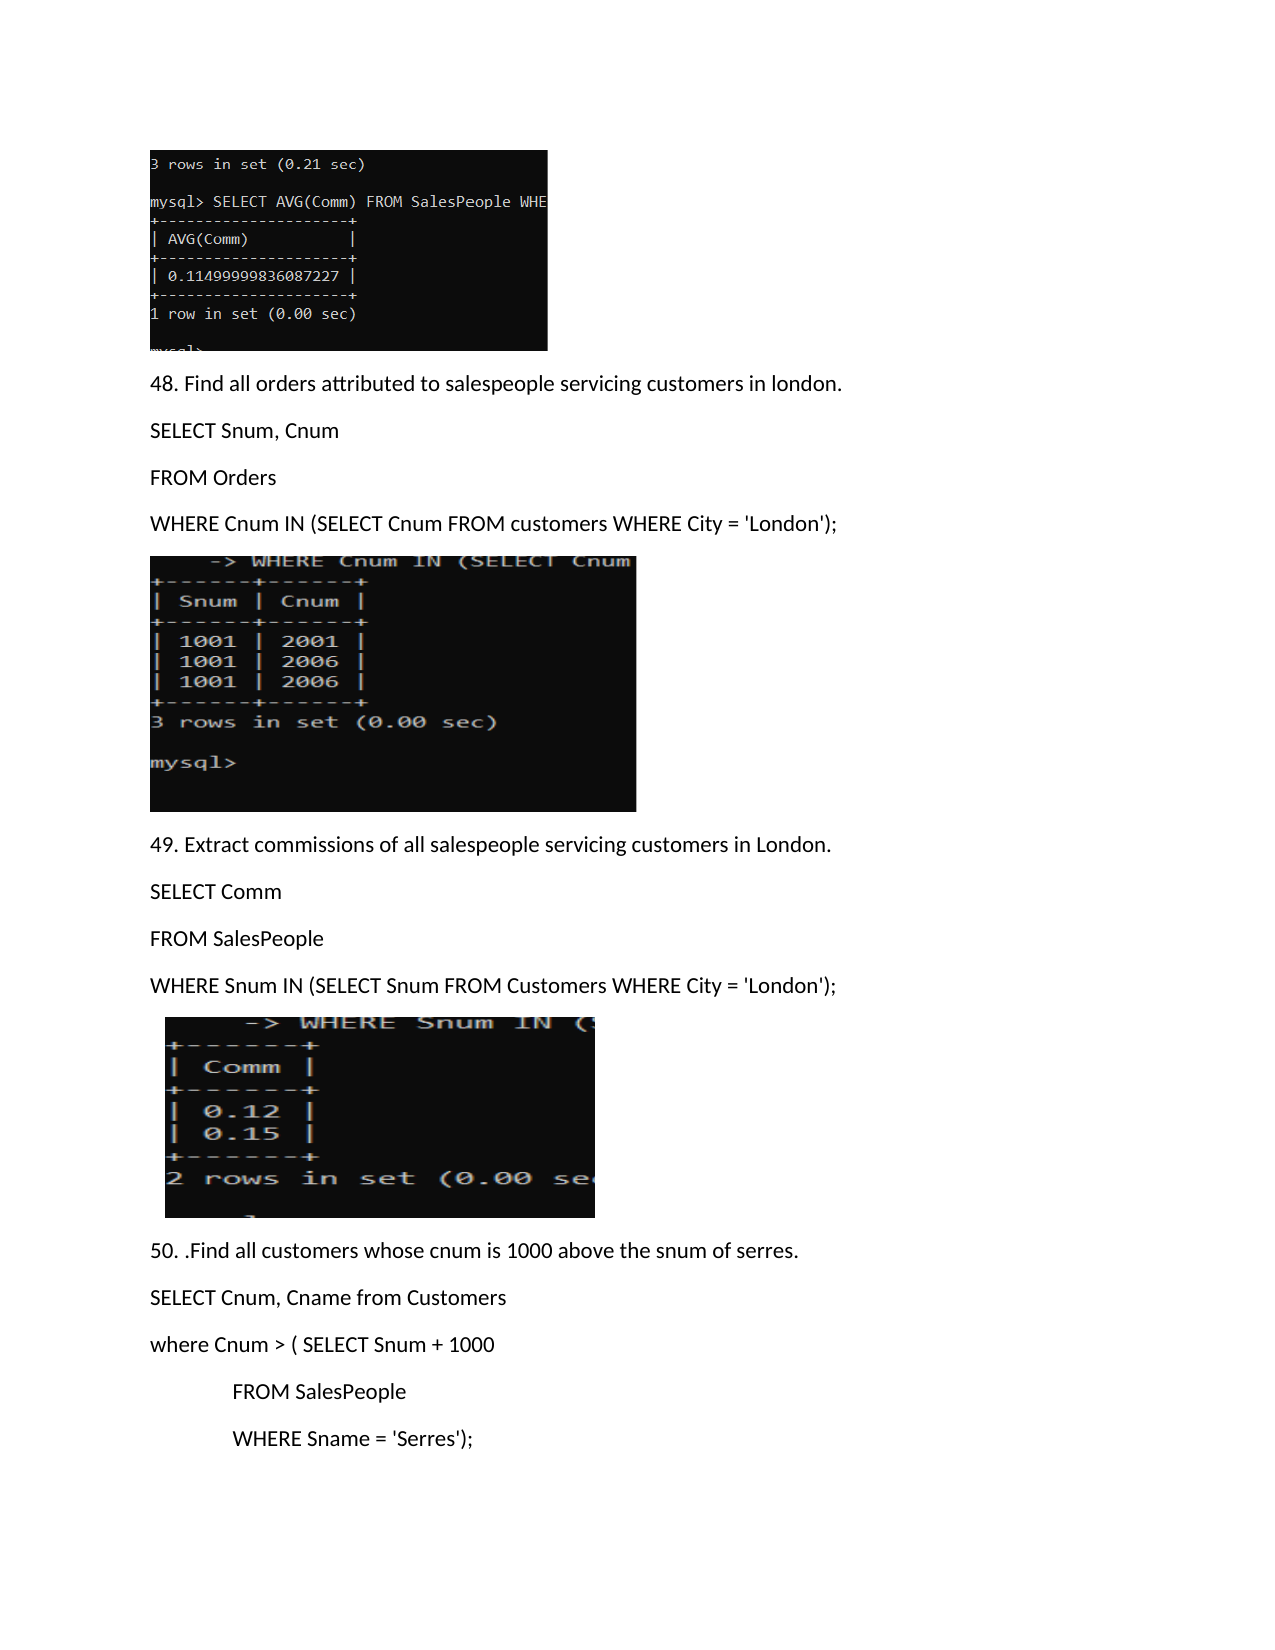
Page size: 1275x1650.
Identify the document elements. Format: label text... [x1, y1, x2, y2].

text FROM SalesPeople [150, 1377, 1125, 1405]
picture [150, 556, 637, 812]
text where Cnum > ( SELECT Snum + 1000 [150, 1330, 1125, 1358]
text 48. Find all orders attributed to salespeople servicing customers in london. [150, 369, 1125, 397]
picture [165, 1017, 595, 1218]
text SELECT Snum, Cnum [150, 416, 1125, 444]
text WHERE Snum IN (SELECT Snum FROM Customers WHERE City = 'London'); [150, 971, 1125, 999]
text SELECT Comm [150, 877, 1125, 905]
text FROM SalesPeople [150, 924, 1125, 952]
text 50. .Find all customers whose cnum is 1000 above the snum of serres. [150, 1237, 1125, 1264]
text 49. Extract commissions of all salespeople servicing customers in London. [150, 830, 1125, 858]
picture [150, 150, 548, 351]
text WHERE Sname = 'Serres'); [150, 1424, 1125, 1452]
text WHERE Cnum IN (SELECT Cnum FROM customers WHERE City = 'London'); [150, 509, 1125, 537]
text FROM Orders [150, 463, 1125, 491]
text SELECT Cnum, Cname from Customers [150, 1283, 1125, 1311]
